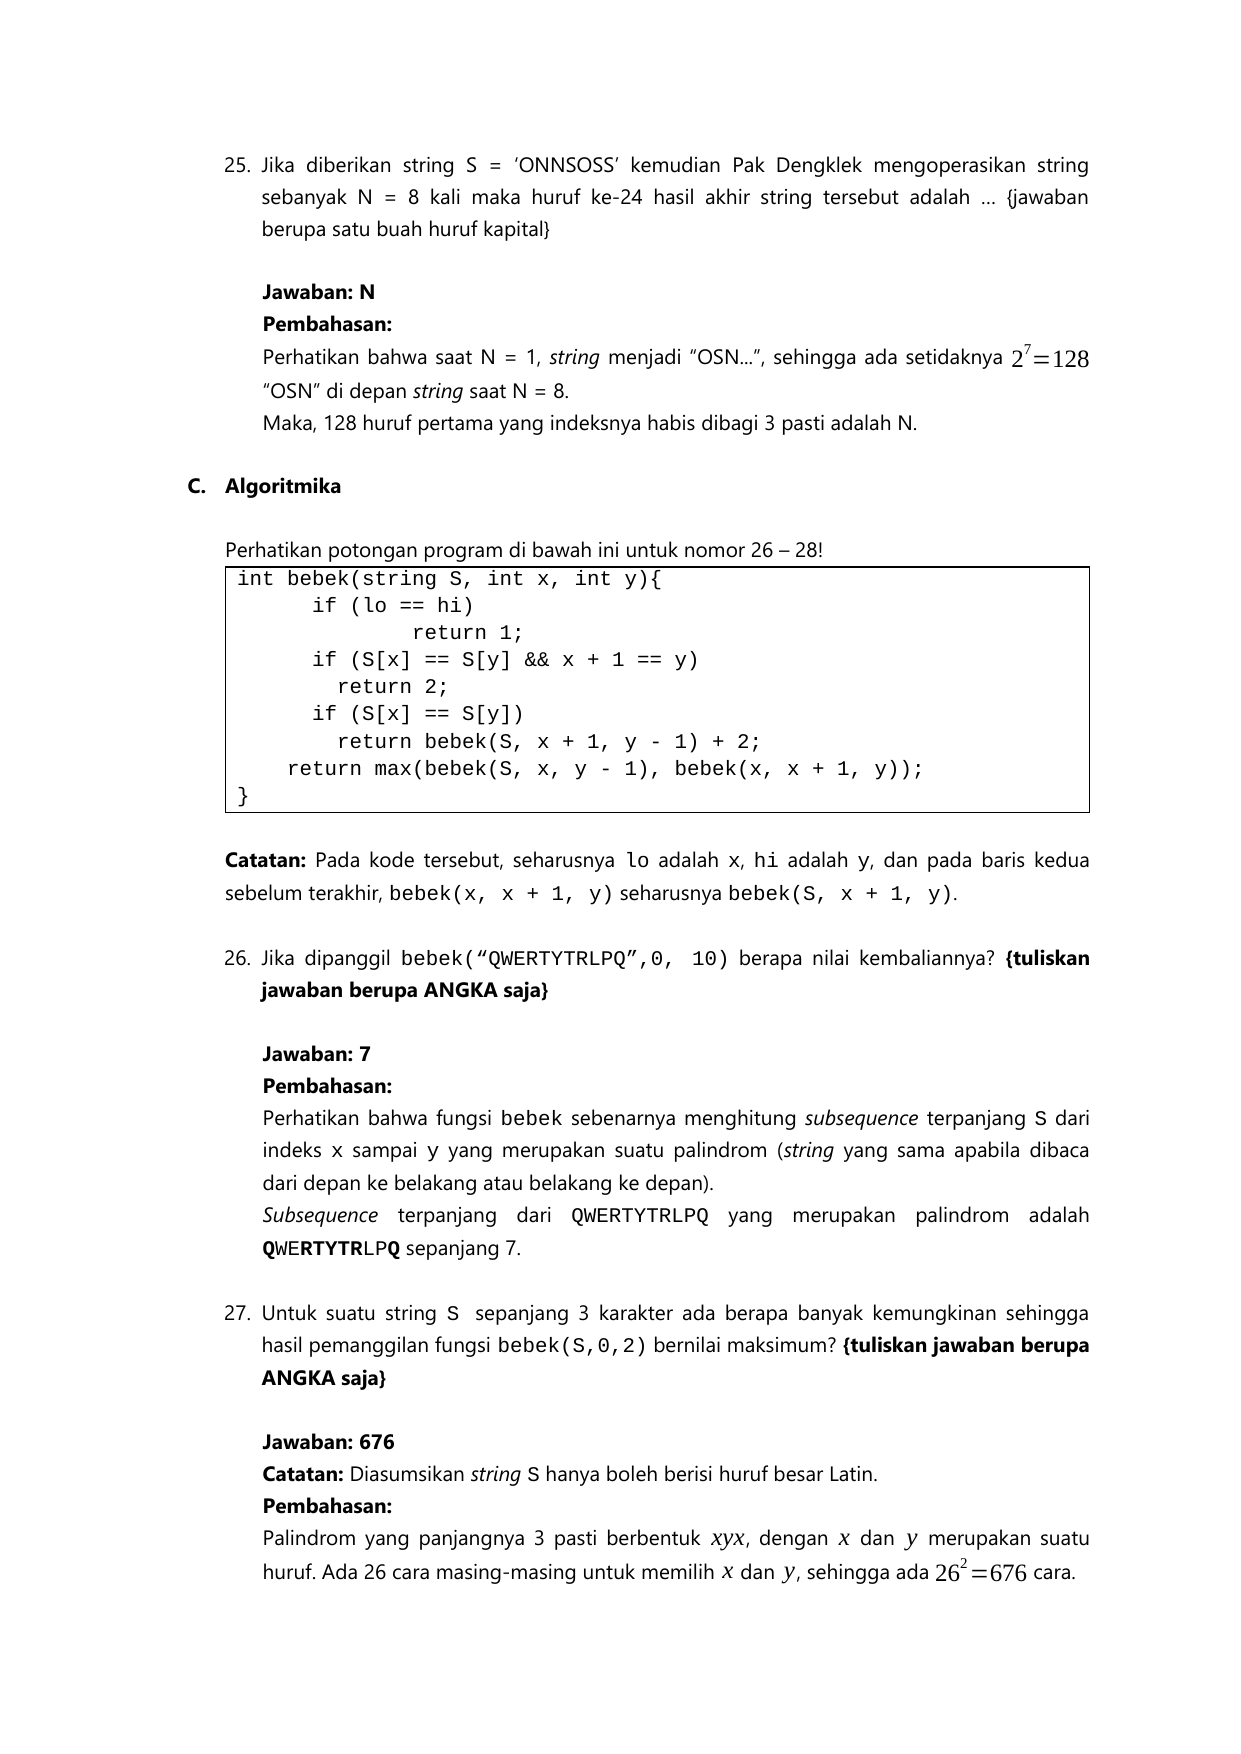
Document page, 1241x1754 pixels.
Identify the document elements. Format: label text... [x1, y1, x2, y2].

list Pembahasan: [262, 1071, 1090, 1098]
list Jawaban: N [262, 277, 1090, 305]
list Untuk suatu string S sepanjang 3 karakter ada berapa banyak kemungkinan sehingga hasil pemanggilan fungsi bebek(S,0,2) bernilai maksimum? {tuliskan jawaban berupa ANGKA saja} [224, 1297, 1090, 1391]
list Pembahasan: [262, 1491, 1090, 1519]
list Palindrom yang panjangnya 3 pasti berbentuk , dengan dan merupakan suatu huruf. Ada 26 cara masing-masing untuk memilih dan , sehingga ada cara. [262, 1523, 1090, 1586]
list Jawaban: 676 [262, 1427, 1090, 1454]
list Jika diberikan string S = ‘ONNSOSS’ kemudian Pak Dengklek mengoperasikan string sebanyak N = 8 kali maka huruf ke-24 hasil akhir string tersebut adalah … {jawaban berupa satu buah huruf kapital} [224, 150, 1090, 241]
list Algoritmika [187, 471, 1090, 499]
list Perhatikan bahwa saat N = 1, string menjadi “OSN...”, sehingga ada setidaknya “OSN” di depan string saat N = 8. [262, 341, 1090, 403]
list Catatan: Pada kode tersebut, seharusnya lo adalah x, hi adalah y, dan pada baris kedua sebelum terakhir, bebek(x, x + 1, y) seharusnya bebek(S, x + 1, y). [225, 845, 1090, 907]
list Catatan: Diasumsikan string S hanya boleh berisi huruf besar Latin. [262, 1458, 1090, 1487]
list Jika dipanggil bebek(“QWERTYTRLPQ”,0, 10) berapa nilai kembaliannya? {tuliskan jawaban berupa ANGKA saja} [224, 943, 1090, 1003]
list Maka, 128 huruf pertama yang indeksnya habis dibagi 3 pasti adalah N. [262, 408, 1090, 435]
list Perhatikan potongan program di bawah ini untuk nomor 26 – 28! [225, 535, 1090, 562]
list Perhatikan bahwa fungsi bebek sebenarnya menghitung subsequence terpanjang S dari indeks x sampai y yang merupakan suatu palindrom (string yang sama apabila dibaca dari depan ke belakang atau belakang ke depan). [262, 1102, 1090, 1196]
table_header int bebek(string S, int x, int y){ if (lo == hi) return 1; if (S[x] == S[y] && x + 1 == y) return 2; if (S[x] == S[y]) return bebek(S, x + 1, y - 1) + 2; return max(bebek(S, x, y - 1), bebek(x, x + 1, y)); } [226, 568, 1089, 812]
list Jawaban: 7 [262, 1039, 1090, 1067]
list Pembahasan: [262, 309, 1090, 337]
list Subsequence terpanjang dari QWERTYTRLPQ yang merupakan palindrom adalah QWERTYTRLPQ sepanjang 7. [262, 1200, 1090, 1261]
